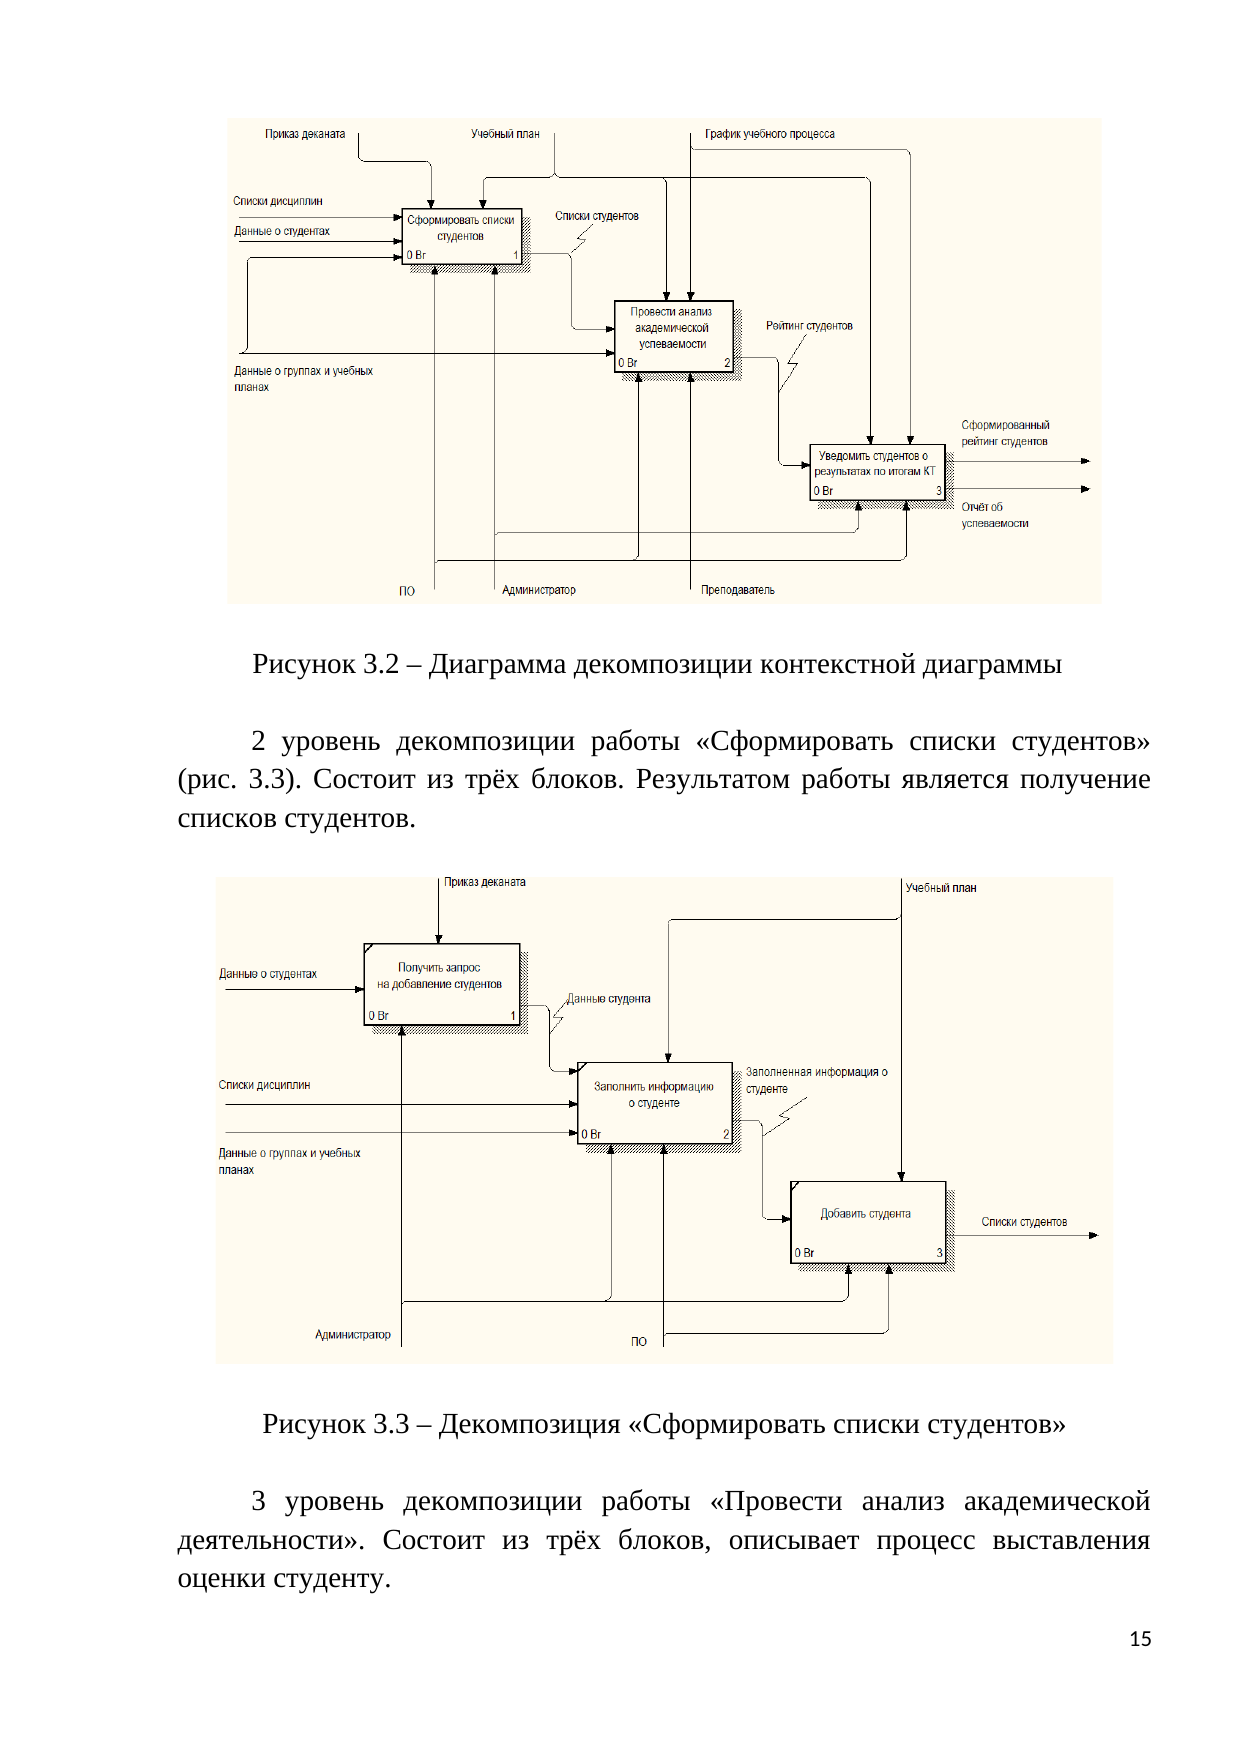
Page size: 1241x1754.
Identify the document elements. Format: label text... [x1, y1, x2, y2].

text Рисунок 3.3 – Декомпозиция «Сформировать списки студентов» [177, 1406, 1152, 1440]
picture [215, 877, 1114, 1364]
picture [227, 118, 1102, 604]
text 2 уровень декомпозиции работы «Сформировать списки студентов» (рис. 3.3). Состоит из трёх блоков. Результатом работы является получение списков студентов. [177, 723, 1152, 834]
text Рисунок 3.2 – Диаграмма декомпозиции контекстной диаграммы [177, 646, 1152, 679]
text 3 уровень декомпозиции работы «Провести анализ академической деятельности». Состоит из трёх блоков, описывает процесс выставления оценки студенту. [177, 1483, 1152, 1594]
